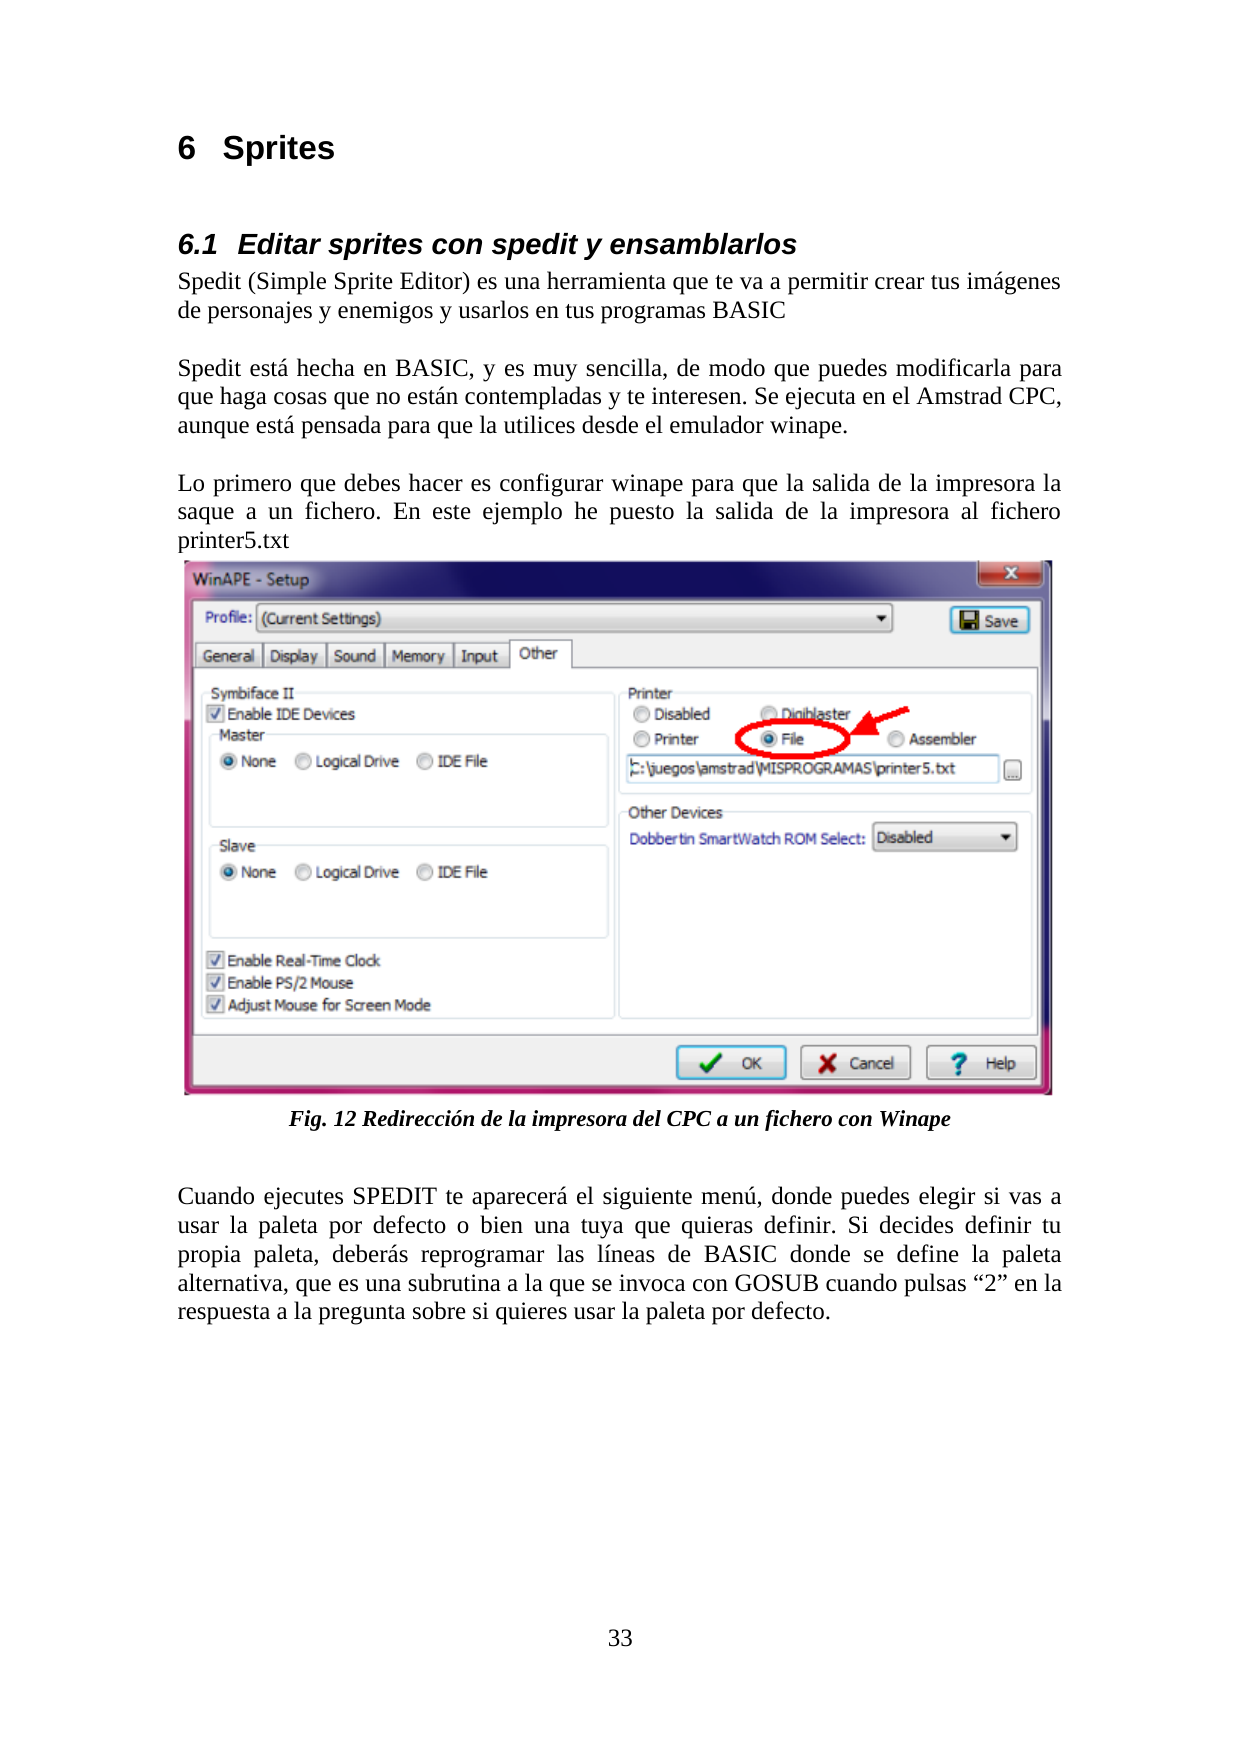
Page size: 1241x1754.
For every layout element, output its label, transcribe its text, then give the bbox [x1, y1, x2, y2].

picture [177, 553, 1063, 1106]
text Cuando ejecutes SPEDIT te aparecerá el siguiente menú, donde puedes elegir si vas a usar la paleta por defecto o bien una tuya que quieras definir. Si decides definir tu propia paleta, deberás reprogramar las líneas de BASIC donde se define la paleta alternativa, que es una subrutina a la que se invoca con GOSUB cuando pulsas “2” en la respuesta a la pregunta sobre si quieres usar la paleta por defecto. [177, 1181, 1063, 1325]
text Spedit está hecha en BASIC, y es muy sencilla, de modo que puedes modificarla para que haga cosas que no están contempladas y te interesen. Se ejecuta en el Amstrad CPC, aunque está pensada para que la utilices desde el emulador winape. [177, 353, 1063, 439]
subtitle Editar sprites con spedit y ensamblarlos [177, 227, 1063, 260]
text Lo primero que debes hacer es configurar winape para que la salida de la impresora la saque a un fichero. En este ejemplo he puesto la salida de la impresora al fichero printer5.txt [177, 468, 1063, 553]
text Spedit (Simple Sprite Editor) es una herramienta que te va a permitir crear tus imágenes de personajes y enemigos y usarlos en tus programas BASIC [177, 266, 1063, 324]
subtitle Sprites [177, 128, 1063, 167]
text Fig. 12 Redirección de la impresora del CPC a un fichero con Winape [177, 1106, 1063, 1132]
